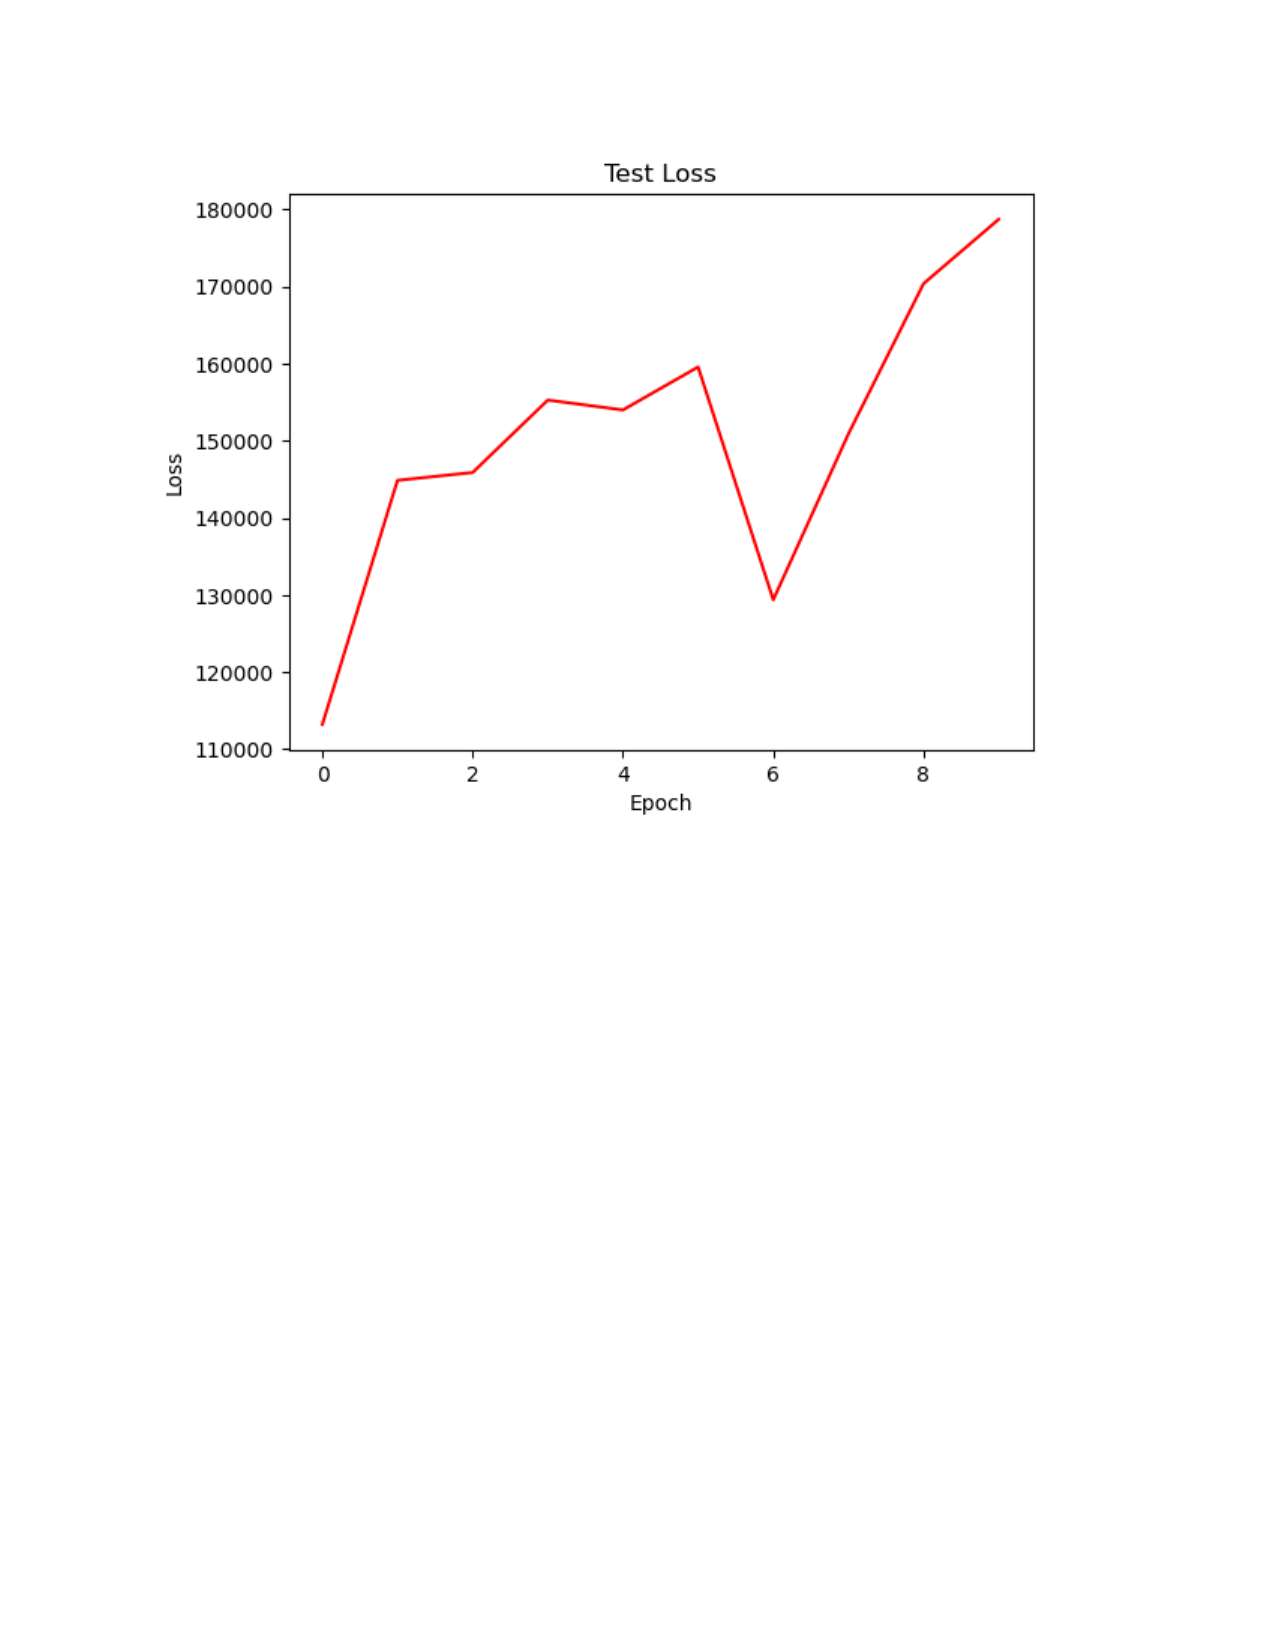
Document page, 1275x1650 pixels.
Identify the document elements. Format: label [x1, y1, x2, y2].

picture [150, 150, 1047, 830]
